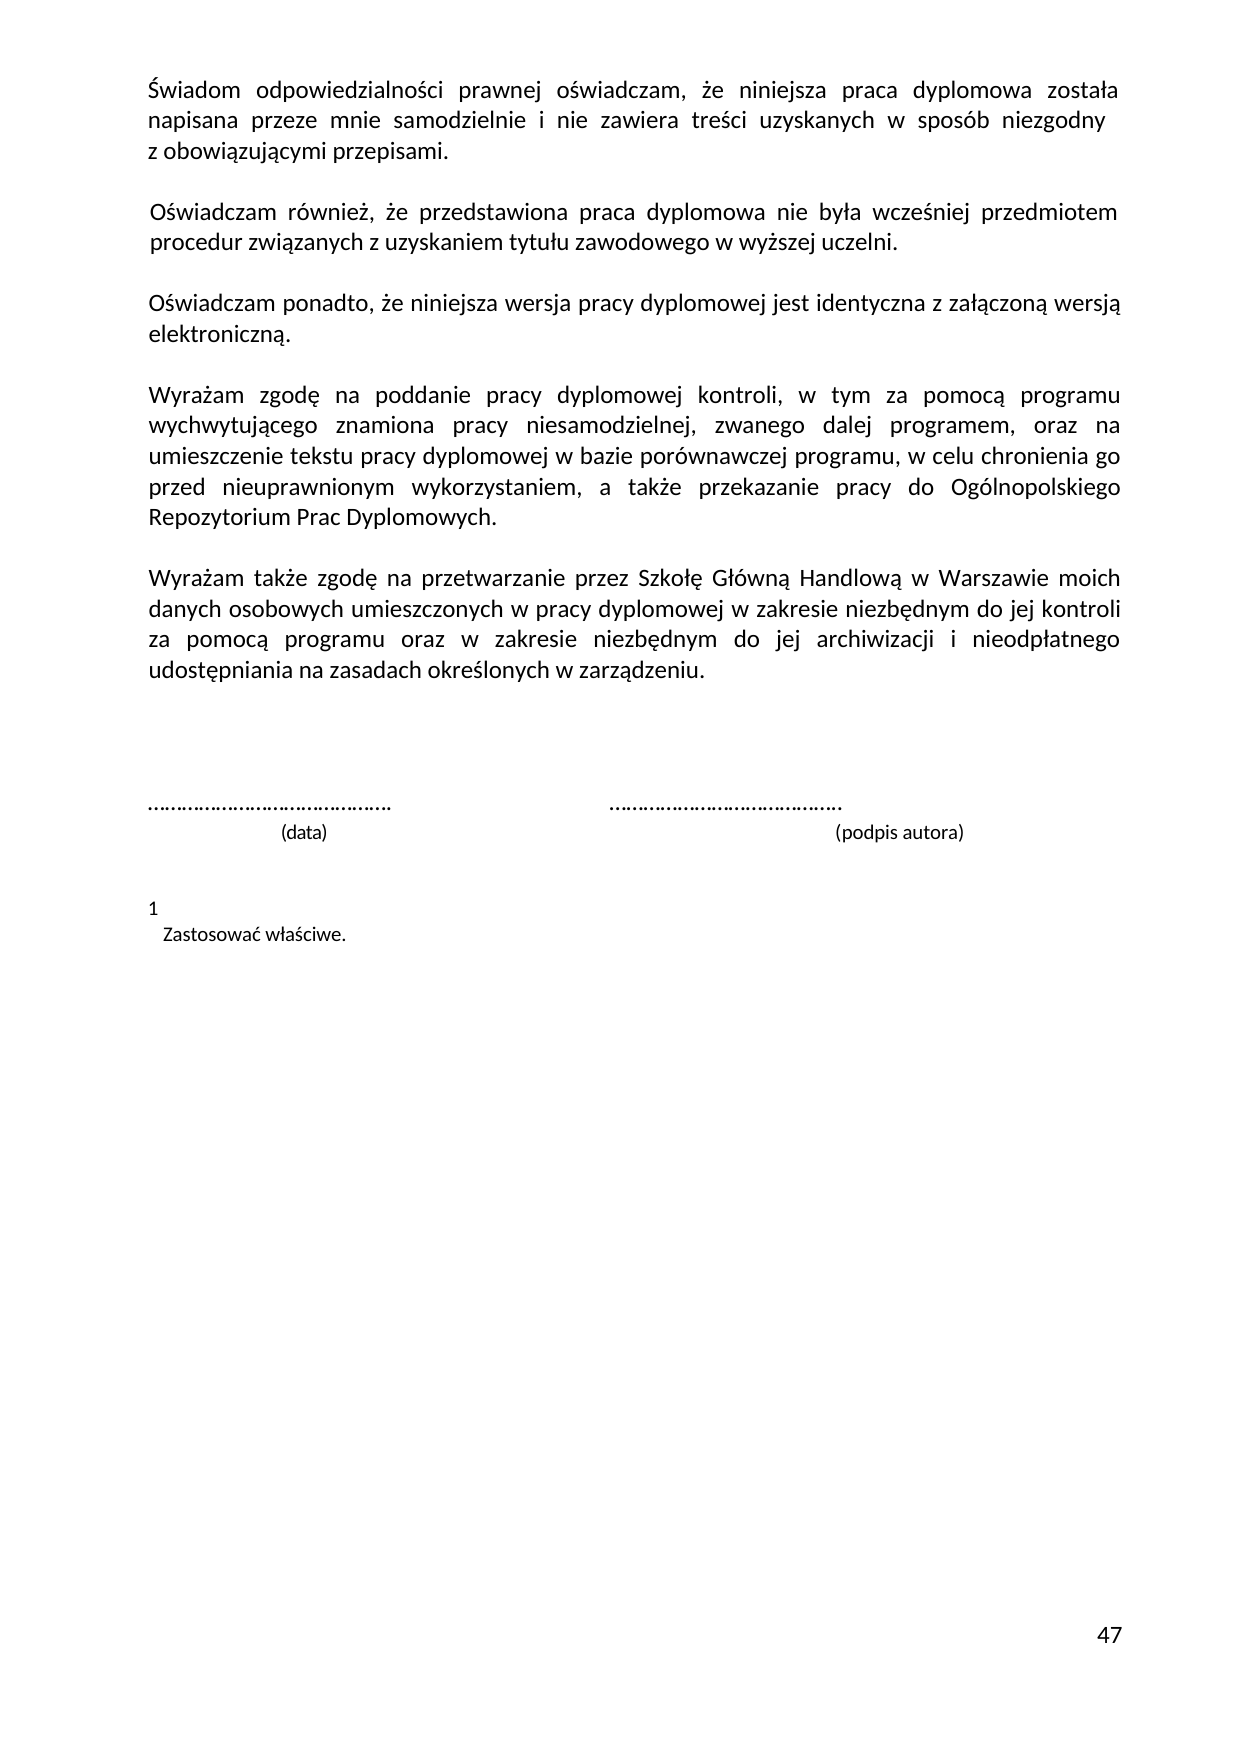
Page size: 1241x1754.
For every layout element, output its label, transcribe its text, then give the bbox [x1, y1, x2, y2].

text Oświadczam również, że przedstawiona praca dyplomowa nie była wcześniej przedmiotem procedur związanych z uzyskaniem tytułu zawodowego w wyższej uczelni. [149, 196, 1119, 257]
text 1 Zastosować właściwe. [148, 896, 1122, 946]
text ……………………………………. ………………………………….. [148, 776, 1122, 819]
text Wyrażam także zgodę na przetwarzanie przez Szkołę Główną Handlową w Warszawie moich danych osobowych umieszczonych w pracy dyplomowej w zakresie niezbędnym do jej kontroli za pomocą programu oraz w zakresie niezbędnym do jej archiwizacji i nieodpłatnego udostępniania na zasadach określonych w zarządzeniu. [148, 562, 1122, 684]
text Oświadczam ponadto, że niniejsza wersja pracy dyplomowej jest identyczna z załączoną wersją elektroniczną. [148, 287, 1122, 348]
text Świadom odpowiedzialności prawnej oświadczam, że niniejsza praca dyplomowa została napisana przeze mnie samodzielnie i nie zawiera treści uzyskanych w sposób niezgodny z obowiązującymi przepisami. [148, 74, 1120, 165]
text (data) (podpis autora) [266, 819, 1122, 845]
text Wyrażam zgodę na poddanie pracy dyplomowej kontroli, w tym za pomocą programu wychwytującego znamiona pracy niesamodzielnej, zwanego dalej programem, oraz na umieszczenie tekstu pracy dyplomowej w bazie porównawczej programu, w celu chronienia go przed nieuprawnionym wykorzystaniem, a także przekazanie pracy do Ogólnopolskiego Repozytorium Prac Dyplomowych. [148, 379, 1122, 532]
